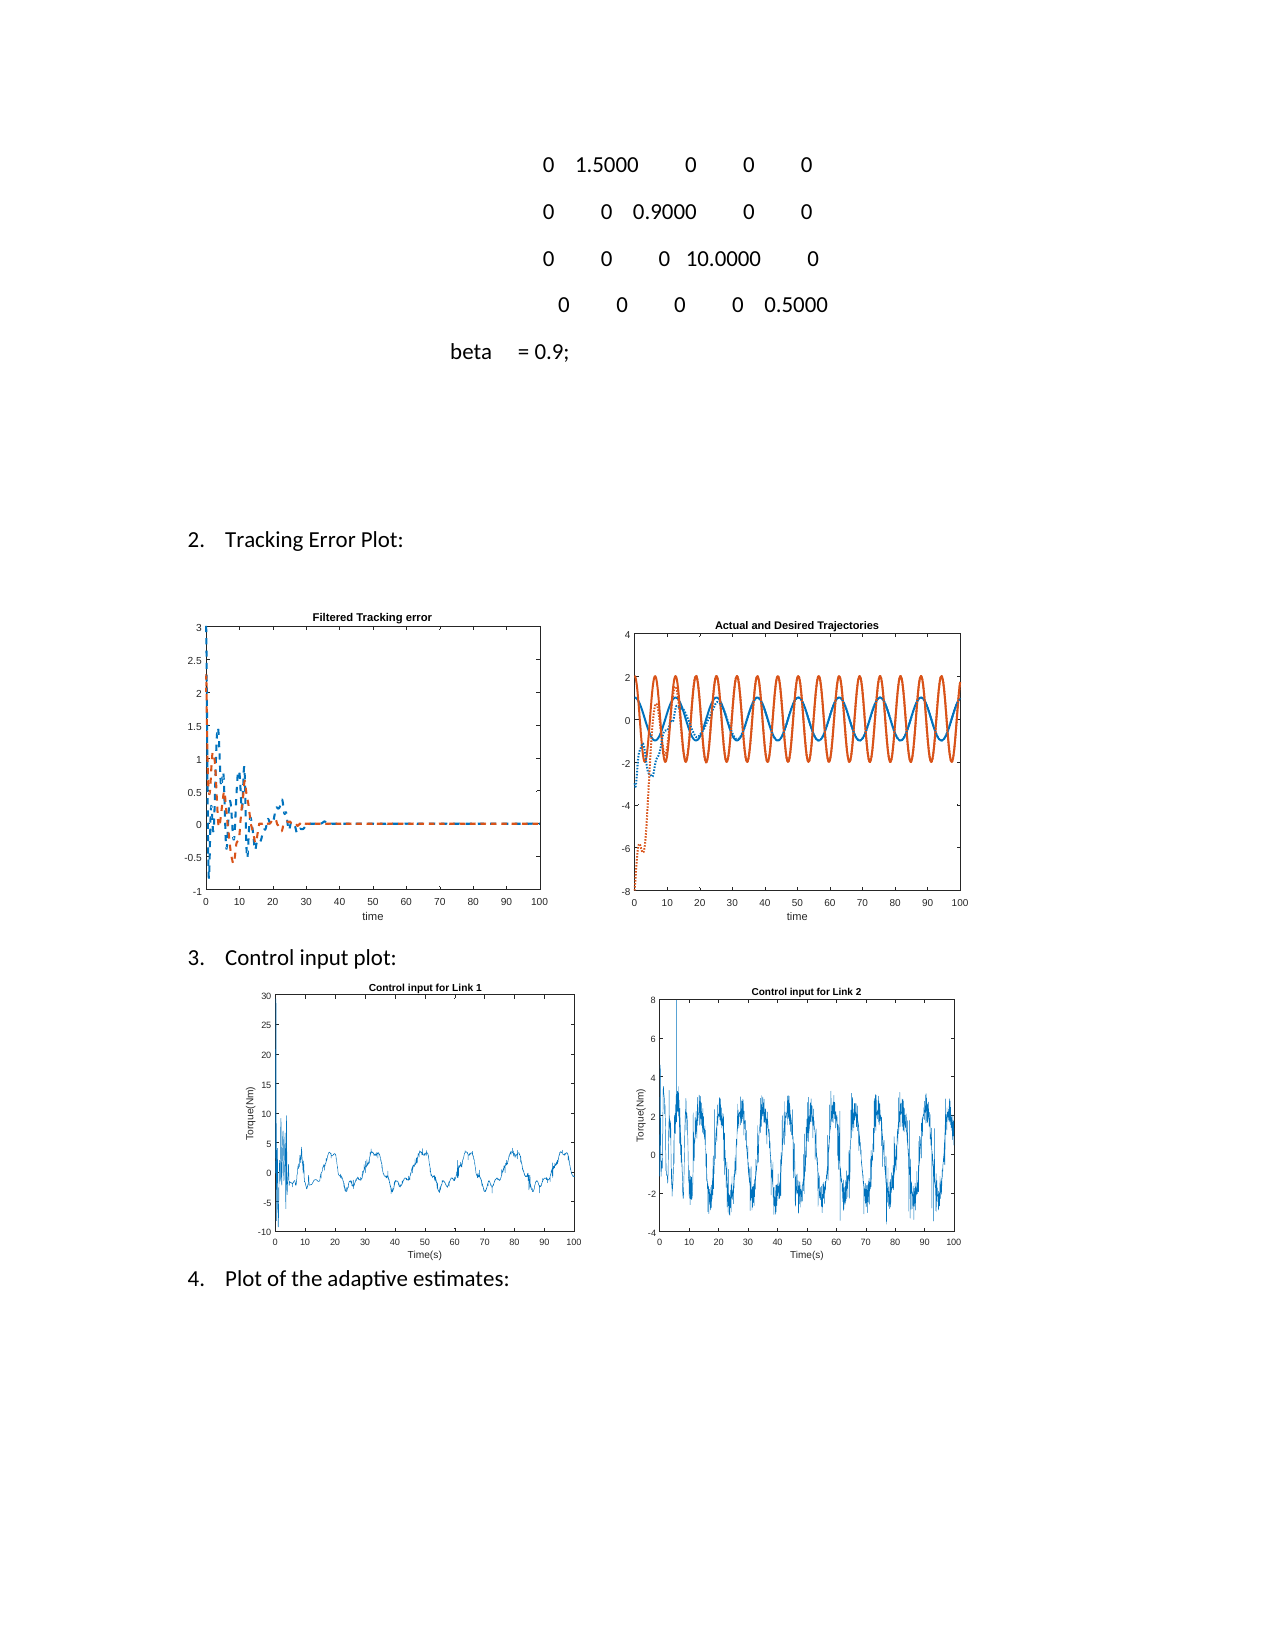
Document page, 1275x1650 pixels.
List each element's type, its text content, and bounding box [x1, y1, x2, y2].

text 0 0 0 10.0000 0 [450, 244, 1125, 272]
list Tracking Error Plot: [187, 525, 1125, 553]
list Control input plot: [187, 943, 1125, 971]
list Plot of the adaptive estimates: [187, 1264, 1125, 1292]
text beta = 0.9; [450, 337, 1125, 366]
text 0 0 0 0 0.5000 [450, 291, 1125, 319]
text 0 1.5000 0 0 0 [450, 150, 1125, 178]
text 0 0 0.9000 0 0 [450, 197, 1125, 225]
